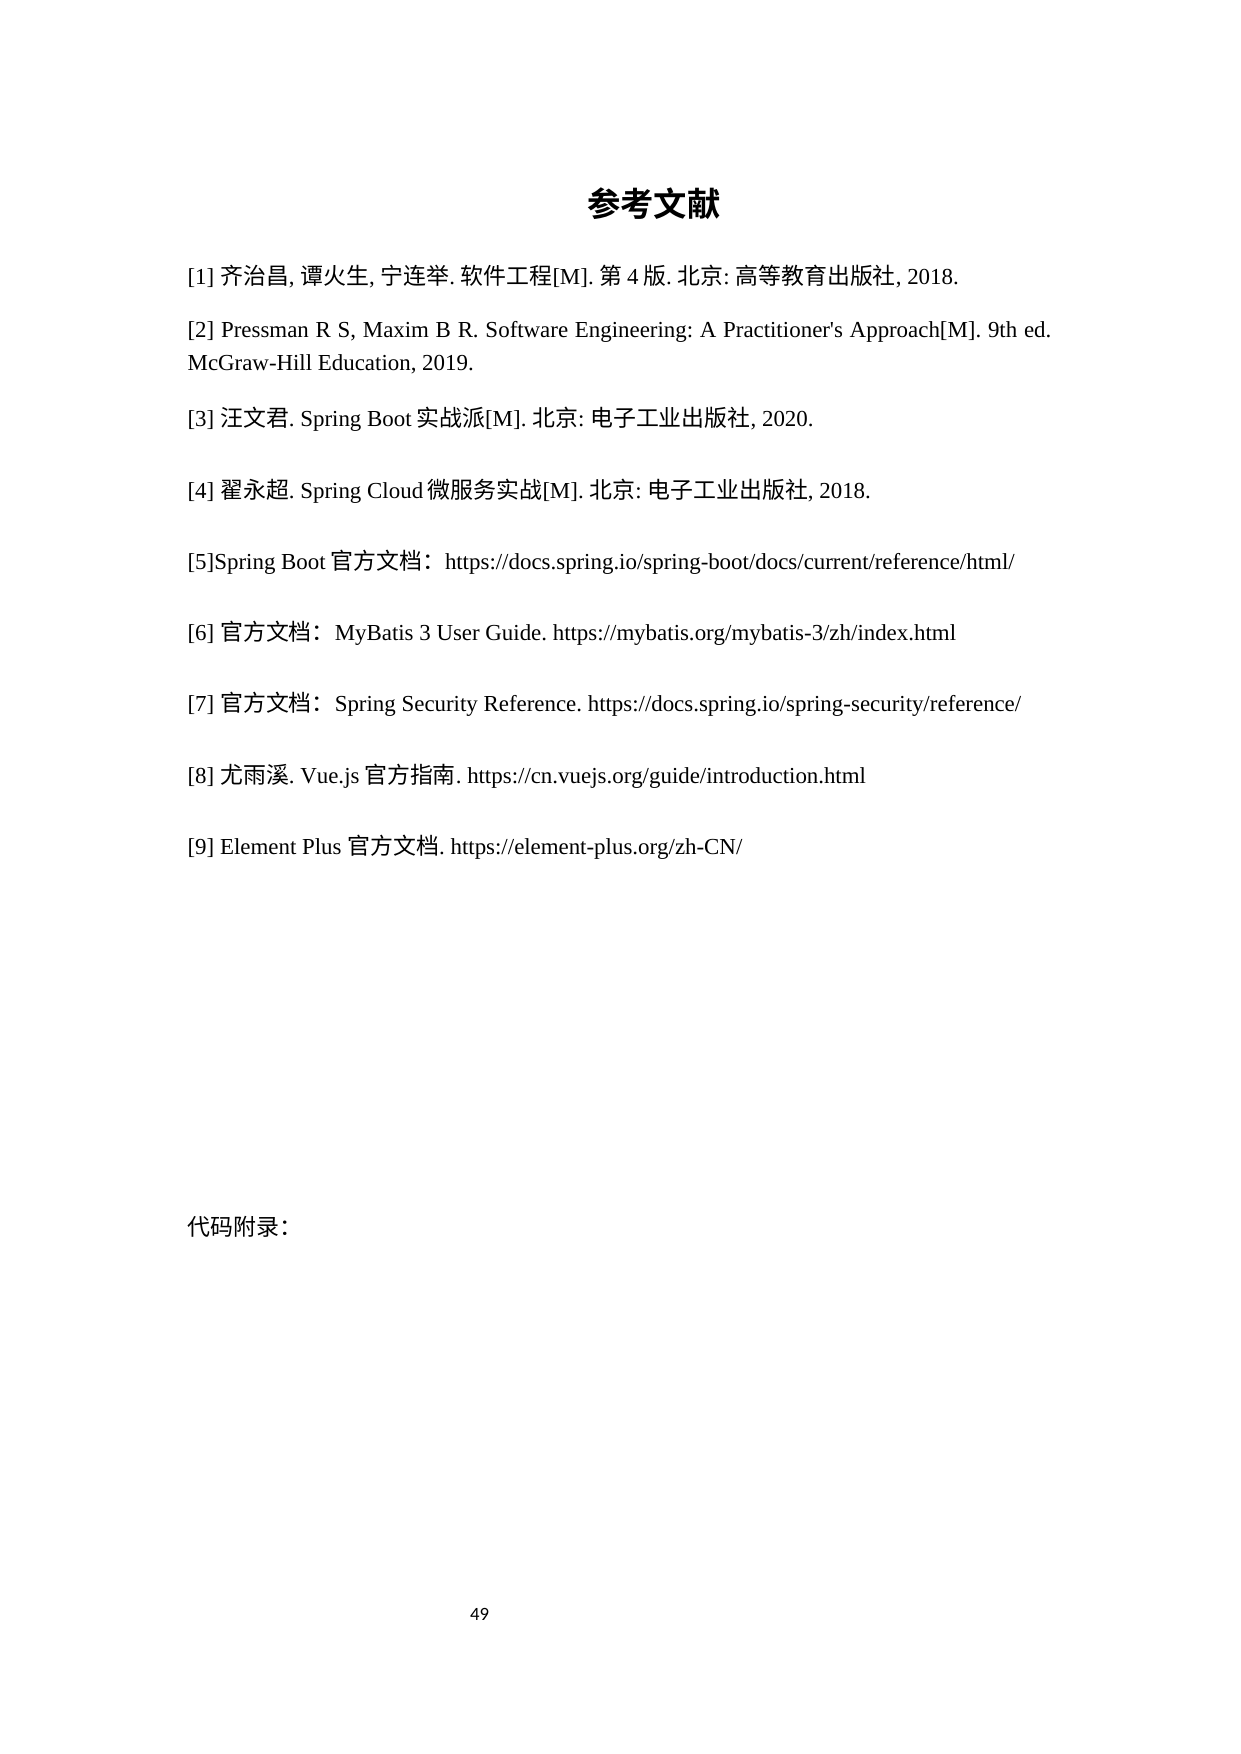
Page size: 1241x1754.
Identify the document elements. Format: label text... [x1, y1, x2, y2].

text 参考文献 [187, 177, 1053, 226]
text [2] Pressman R S, Maxim B R. Software Engineering: A Practitioner's Approach[M]. 9th ed. McGraw-Hill Education, 2019. [187, 313, 1053, 378]
text [6] 官方文档：MyBatis 3 User Guide. https://mybatis.org/mybatis-3/zh/index.html [187, 598, 1053, 663]
text [4] 翟永超. Spring Cloud微服务实战[M]. 北京: 电子工业出版社, 2018. [187, 456, 1053, 521]
text [8] 尤雨溪. Vue.js官方指南. https://cn.vuejs.org/guide/introduction.html [187, 741, 1053, 806]
text [1] 齐治昌, 谭火生, 宁连举. 软件工程[M]. 第4版. 北京: 高等教育出版社, 2018. [187, 242, 1053, 307]
text [7] 官方文档：Spring Security Reference. https://docs.spring.io/spring-security/reference/ [187, 669, 1053, 734]
text [5]Spring Boot官方文档：https://docs.spring.io/spring-boot/docs/current/reference/html/ [187, 527, 1053, 592]
text 代码附录： [187, 1193, 1053, 1258]
text [9] Element Plus 官方文档. https://element-plus.org/zh-CN/ [187, 812, 1053, 877]
text [3] 汪文君. Spring Boot实战派[M]. 北京: 电子工业出版社, 2020. [187, 384, 1053, 449]
